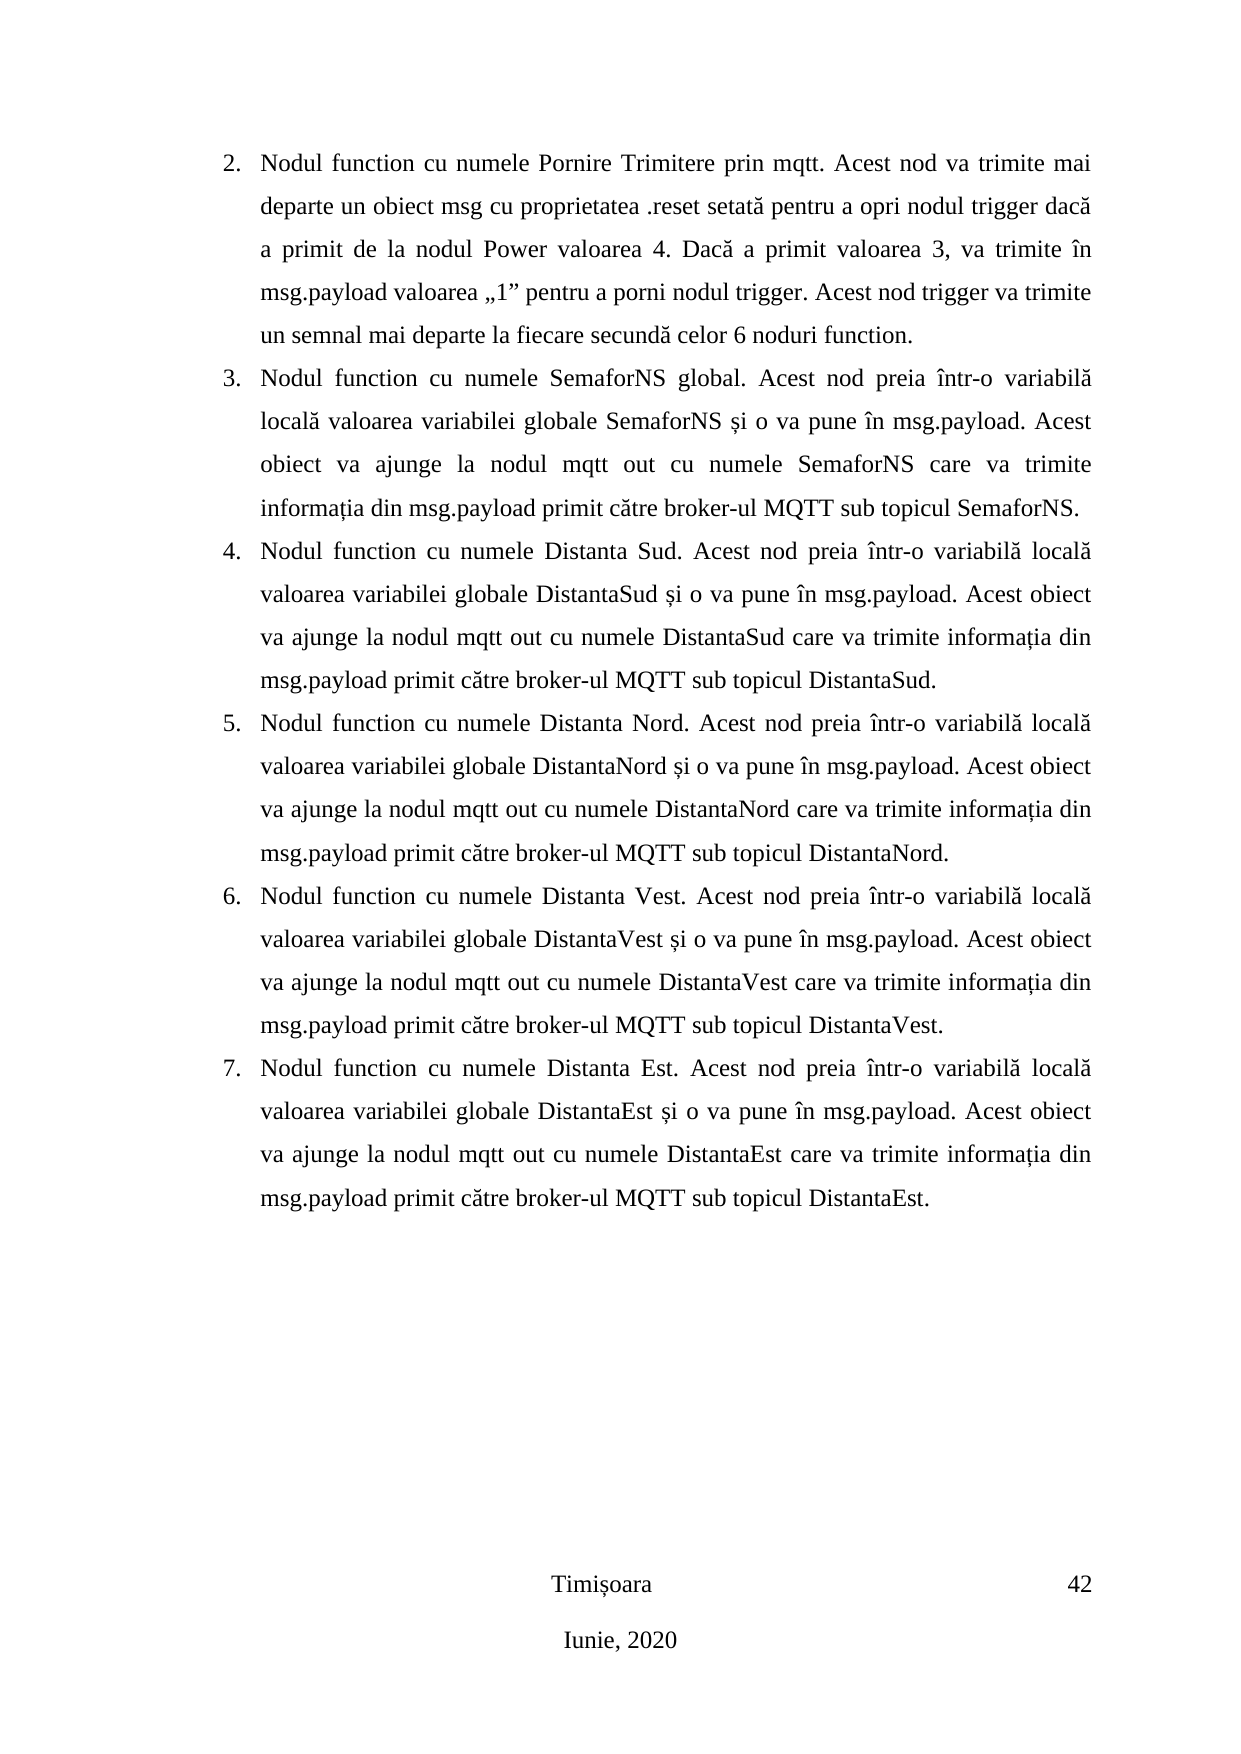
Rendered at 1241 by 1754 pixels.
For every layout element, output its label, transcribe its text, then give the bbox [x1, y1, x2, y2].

list Nodul function cu numele Distanta Sud. Acest nod preia într-o variabilă locală valoarea variabilei globale DistantaSud și o va pune în msg.payload. Acest obiect va ajunge la nodul mqtt out cu numele DistantaSud care va trimite informația din msg.payload primit către broker-ul MQTT sub topicul DistantaSud. [223, 536, 1093, 694]
list Nodul function cu numele Distanta Est. Acest nod preia într-o variabilă locală valoarea variabilei globale DistantaEst și o va pune în msg.payload. Acest obiect va ajunge la nodul mqtt out cu numele DistantaEst care va trimite informația din msg.payload primit către broker-ul MQTT sub topicul DistantaEst. [223, 1053, 1093, 1211]
list Nodul function cu numele Pornire Trimitere prin mqtt. Acest nod va trimite mai departe un obiect msg cu proprietatea .reset setată pentru a opri nodul trigger dacă a primit de la nodul Power valoarea 4. Dacă a primit valoarea 3, va trimite în msg.payload valoarea „1” pentru a porni nodul trigger. Acest nod trigger va trimite un semnal mai departe la fiecare secundă celor 6 noduri function. [223, 148, 1093, 349]
list Nodul function cu numele SemaforNS global. Acest nod preia într-o variabilă locală valoarea variabilei globale SemaforNS și o va pune în msg.payload. Acest obiect va ajunge la nodul mqtt out cu numele SemaforNS care va trimite informația din msg.payload primit către broker-ul MQTT sub topicul SemaforNS. [223, 363, 1093, 521]
list Nodul function cu numele Distanta Nord. Acest nod preia într-o variabilă locală valoarea variabilei globale DistantaNord și o va pune în msg.payload. Acest obiect va ajunge la nodul mqtt out cu numele DistantaNord care va trimite informația din msg.payload primit către broker-ul MQTT sub topicul DistantaNord. [223, 708, 1093, 866]
list Nodul function cu numele Distanta Vest. Acest nod preia într-o variabilă locală valoarea variabilei globale DistantaVest și o va pune în msg.payload. Acest obiect va ajunge la nodul mqtt out cu numele DistantaVest care va trimite informația din msg.payload primit către broker-ul MQTT sub topicul DistantaVest. [223, 881, 1093, 1039]
